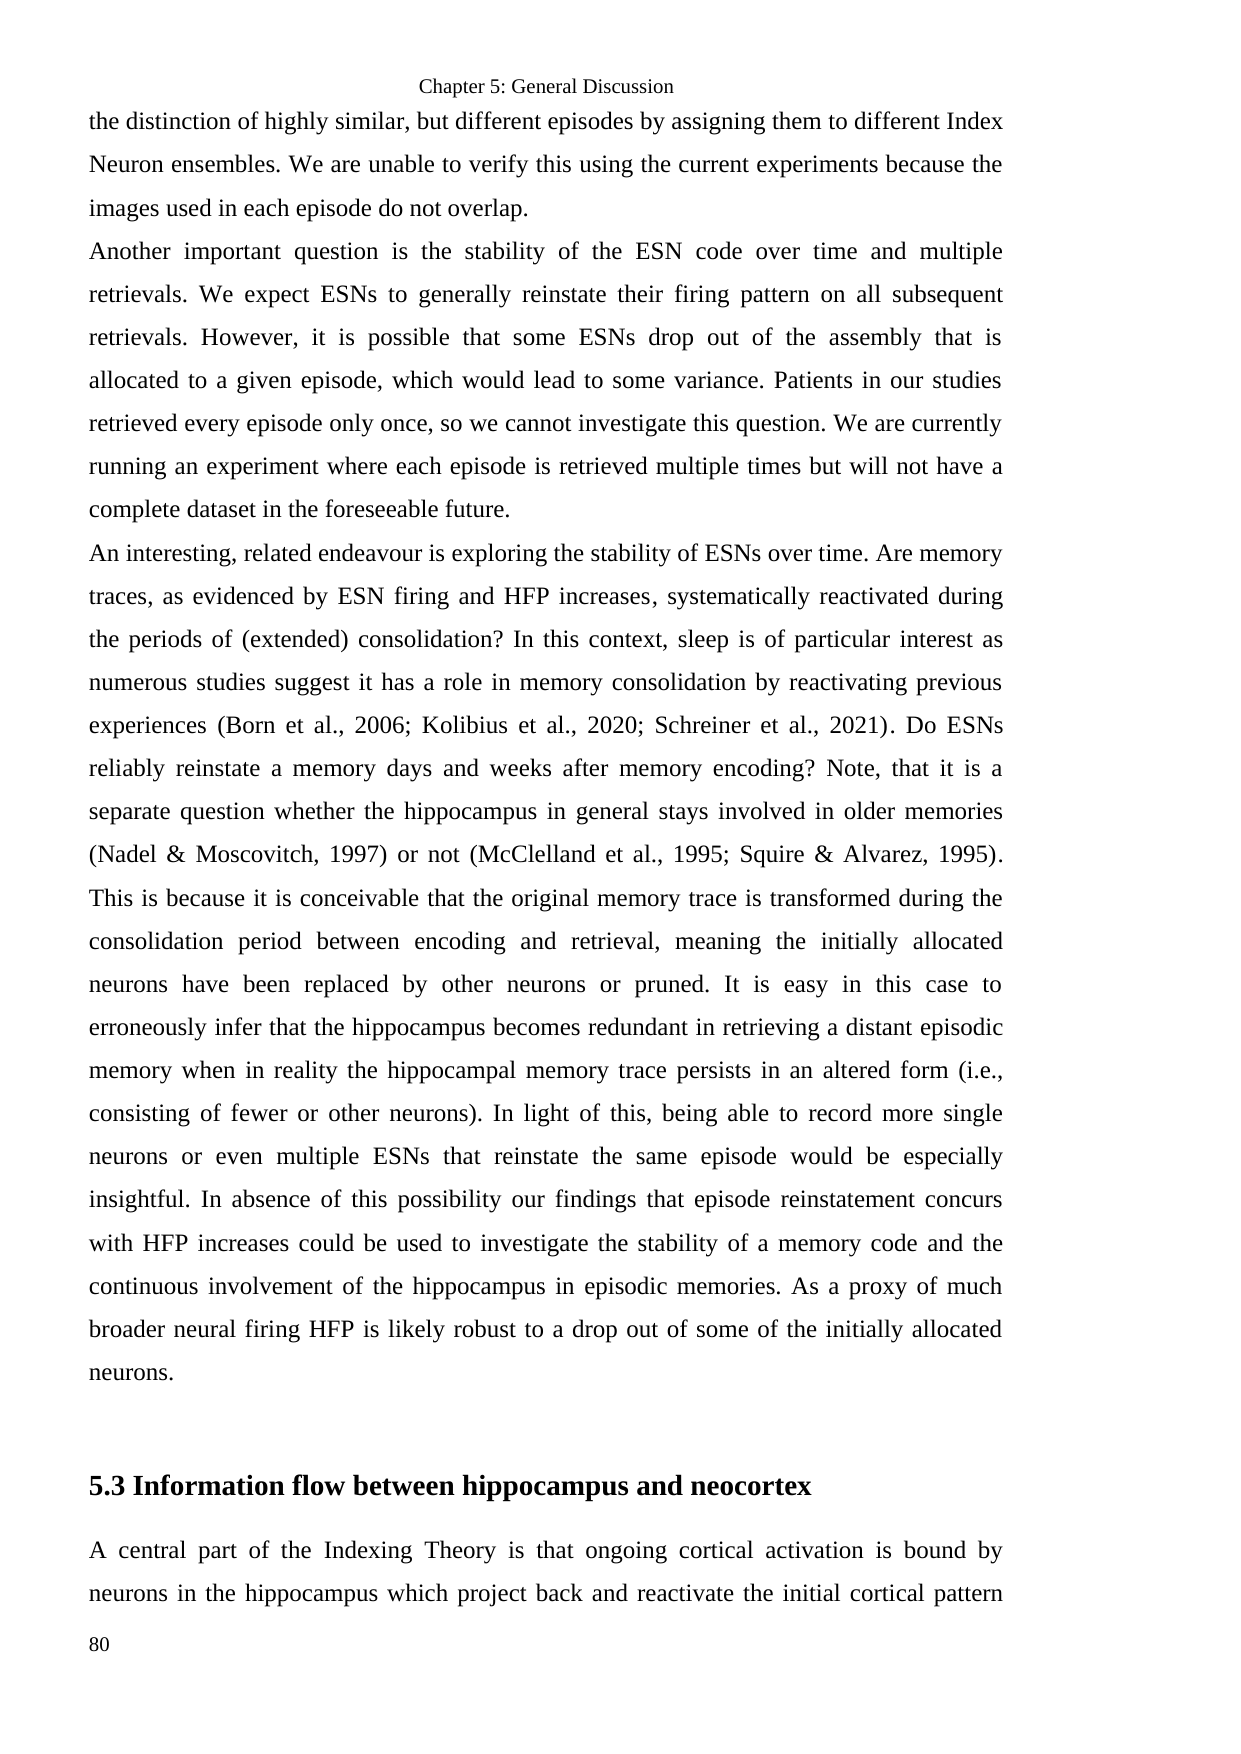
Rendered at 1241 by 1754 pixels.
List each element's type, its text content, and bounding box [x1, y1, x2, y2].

text Another important question is the stability of the ESN code over time and multiple retrievals. We expect ESNs to generally reinstate their firing pattern on all subsequent retrievals. However, it is possible that some ESNs drop out of the assembly that is allocated to a given episode, which would lead to some variance. Patients in our studies retrieved every episode only once, so we cannot investigate this question. We are currently running an experiment where each episode is retrieved multiple times but will not have a complete dataset in the foreseeable future. [89, 236, 1004, 523]
subtitle 5.3 Information flow between hippocampus and neocortex [89, 1468, 1004, 1502]
text An interesting, related endeavour is exploring the stability of ESNs over time. Are memory traces, as evidenced by ESN firing and HFP increases, systematically reactivated during the periods of (extended) consolidation? In this context, sleep is of particular interest as numerous studies suggest it has a role in memory consolidation by reactivating previous experiences (Born et al., 2006; Kolibius et al., 2020; Schreiner et al., 2021). Do ESNs reliably reinstate a memory days and weeks after memory encoding? Note, that it is a separate question whether the hippocampus in general stays involved in older memories (Nadel & Moscovitch, 1997) or not (McClelland et al., 1995; Squire & Alvarez, 1995). This is because it is conceivable that the original memory trace is transformed during the consolidation period between encoding and retrieval, meaning the initially allocated neurons have been replaced by other neurons or pruned. It is easy in this case to erroneously infer that the hippocampus becomes redundant in retrieving a distant episodic memory when in reality the hippocampal memory trace persists in an altered form (i.e., consisting of fewer or other neurons). In light of this, being able to record more single neurons or even multiple ESNs that reinstate the same episode would be especially insightful. In absence of this possibility our findings that episode reinstatement concurs with HFP increases could be used to investigate the stability of a memory code and the continuous involvement of the hippocampus in episodic memories. As a proxy of much broader neural firing HFP is likely robust to a drop out of some of the initially allocated neurons. [89, 538, 1004, 1386]
